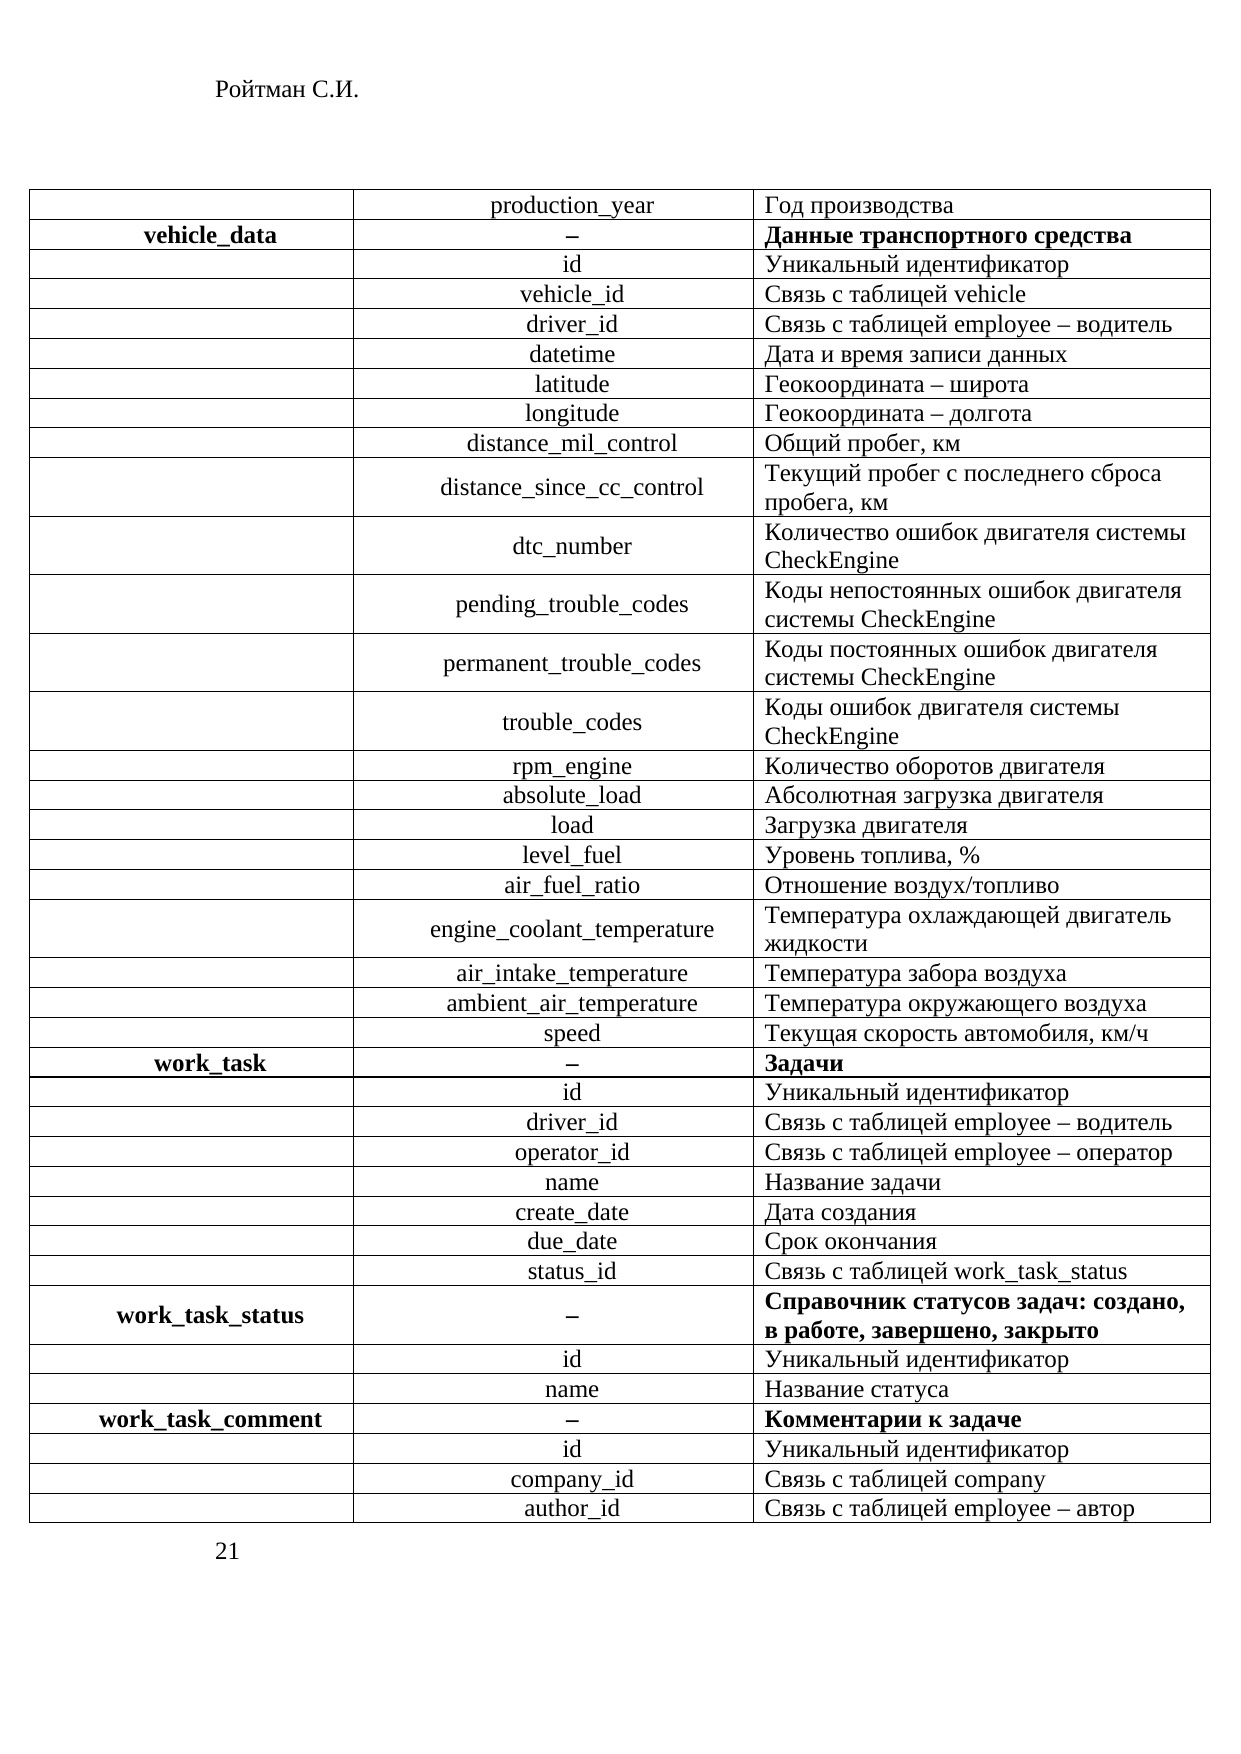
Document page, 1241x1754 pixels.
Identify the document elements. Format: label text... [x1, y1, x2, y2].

table_cell Справочник статусов задач: создано, в работе, завершено, закрыто [754, 1286, 1210, 1343]
table_cell Количество ошибок двигателя системы CheckEngine [754, 517, 1210, 574]
table_cell [30, 1374, 353, 1403]
table_cell name [354, 1167, 753, 1196]
table_cell Комментарии к задаче [754, 1404, 1210, 1433]
table_cell load [354, 810, 753, 839]
table_cell [30, 1434, 353, 1463]
table_cell Геокоордината – долгота [754, 399, 1210, 427]
table_cell distance_mil_control [354, 428, 753, 457]
table_cell name [354, 1374, 753, 1403]
table_cell Геокоордината – широта [754, 369, 1210, 397]
table_cell Связь с таблицей employee – оператор [754, 1137, 1210, 1166]
table_cell [30, 339, 353, 368]
table_cell [30, 634, 353, 691]
table_cell [30, 1464, 353, 1492]
table_cell Дата создания [754, 1197, 1210, 1225]
table_cell engine_coolant_temperature [354, 900, 753, 957]
table_cell driver_id [354, 309, 753, 338]
table_cell level_fuel [354, 840, 753, 869]
table_cell dtc_number [354, 517, 753, 574]
table_cell air_intake_temperature [354, 958, 753, 987]
table_cell work_task_status [30, 1286, 353, 1343]
table_cell Температура окружающего воздуха [754, 988, 1210, 1017]
table_cell [30, 810, 353, 839]
table_cell Название задачи [754, 1167, 1210, 1196]
table_cell – [354, 1286, 753, 1343]
table_cell author_id [354, 1494, 753, 1522]
table_cell [30, 458, 353, 516]
table_cell [30, 1494, 353, 1522]
table_cell distance_since_cc_control [354, 458, 753, 516]
table_cell datetime [354, 339, 753, 368]
table_cell [30, 781, 353, 809]
table_cell id [354, 250, 753, 278]
table_cell [30, 1226, 353, 1255]
table_cell Уровень топлива, % [754, 840, 1210, 869]
table_cell driver_id [354, 1107, 753, 1136]
table_cell [30, 1018, 353, 1047]
table_cell Связь с таблицей vehicle [754, 279, 1210, 308]
table_cell [30, 1137, 353, 1166]
table_cell trouble_codes [354, 692, 753, 750]
table_cell Загрузка двигателя [754, 810, 1210, 839]
table_cell [30, 250, 353, 278]
table_cell [30, 1078, 353, 1106]
table_cell latitude [354, 369, 753, 397]
table_cell id [354, 1078, 753, 1106]
table_cell – [354, 1404, 753, 1433]
table_cell longitude [354, 399, 753, 427]
table_cell Задачи [754, 1048, 1210, 1076]
table_cell Температура охлаждающей двигатель жидкости [754, 900, 1210, 957]
table_cell operator_id [354, 1137, 753, 1166]
table_cell rpm_engine [354, 751, 753, 779]
table_cell [30, 870, 353, 899]
table_cell [30, 692, 353, 750]
table_cell – [354, 1048, 753, 1076]
table_cell ambient_air_temperature [354, 988, 753, 1017]
table_cell [30, 279, 353, 308]
table_cell [30, 575, 353, 633]
table_cell Текущая скорость автомобиля, км/ч [754, 1018, 1210, 1047]
table_cell Коды ошибок двигателя системы CheckEngine [754, 692, 1210, 750]
table_cell Название статуса [754, 1374, 1210, 1403]
table_cell Текущий пробег с последнего сброса пробега, км [754, 458, 1210, 516]
table_cell air_fuel_ratio [354, 870, 753, 899]
table_cell [30, 751, 353, 779]
table_cell [30, 1345, 353, 1373]
table_cell Срок окончания [754, 1226, 1210, 1255]
table_cell Уникальный идентификатор [754, 1345, 1210, 1373]
table_cell status_id [354, 1256, 753, 1285]
table_cell Год производства [754, 190, 1210, 219]
table_cell [30, 1197, 353, 1225]
table_cell pending_trouble_codes [354, 575, 753, 633]
table_cell id [354, 1345, 753, 1373]
table_cell [30, 1167, 353, 1196]
table_cell [30, 399, 353, 427]
table_cell [30, 958, 353, 987]
table_cell Уникальный идентификатор [754, 1078, 1210, 1106]
table_cell work_task [30, 1048, 353, 1076]
table_cell [30, 517, 353, 574]
table_cell id [354, 1434, 753, 1463]
table_cell Температура забора воздуха [754, 958, 1210, 987]
table_cell permanent_trouble_codes [354, 634, 753, 691]
table_cell Связь с таблицей employee – водитель [754, 309, 1210, 338]
table_cell create_date [354, 1197, 753, 1225]
table_cell Связь с таблицей employee – водитель [754, 1107, 1210, 1136]
table_cell Коды непостоянных ошибок двигателя системы CheckEngine [754, 575, 1210, 633]
table_cell Отношение воздух/топливо [754, 870, 1210, 899]
table_cell [30, 988, 353, 1017]
table_cell Количество оборотов двигателя [754, 751, 1210, 779]
table_cell company_id [354, 1464, 753, 1492]
table_cell due_date [354, 1226, 753, 1255]
table_cell Уникальный идентификатор [754, 250, 1210, 278]
table_cell [30, 369, 353, 397]
table_cell [30, 309, 353, 338]
table_cell [30, 190, 353, 219]
table_cell vehicle_data [30, 220, 353, 248]
table_cell Абсолютная загрузка двигателя [754, 781, 1210, 809]
table_cell Общий пробег, км [754, 428, 1210, 457]
table_cell [30, 900, 353, 957]
table_cell absolute_load [354, 781, 753, 809]
table_cell production_year [354, 190, 753, 219]
table_cell work_task_comment [30, 1404, 353, 1433]
table_cell Связь с таблицей work_task_status [754, 1256, 1210, 1285]
table_cell [30, 1107, 353, 1136]
table_cell [30, 428, 353, 457]
table_cell Связь с таблицей employee – автор [754, 1494, 1210, 1522]
table_cell [30, 1256, 353, 1285]
table_cell Связь с таблицей company [754, 1464, 1210, 1492]
table_cell – [354, 220, 753, 248]
table_cell Дата и время записи данных [754, 339, 1210, 368]
table_cell Коды постоянных ошибок двигателя системы CheckEngine [754, 634, 1210, 691]
table_cell vehicle_id [354, 279, 753, 308]
table_cell [30, 840, 353, 869]
table_cell Данные транспортного средства [754, 220, 1210, 248]
table_cell Уникальный идентификатор [754, 1434, 1210, 1463]
table_cell speed [354, 1018, 753, 1047]
